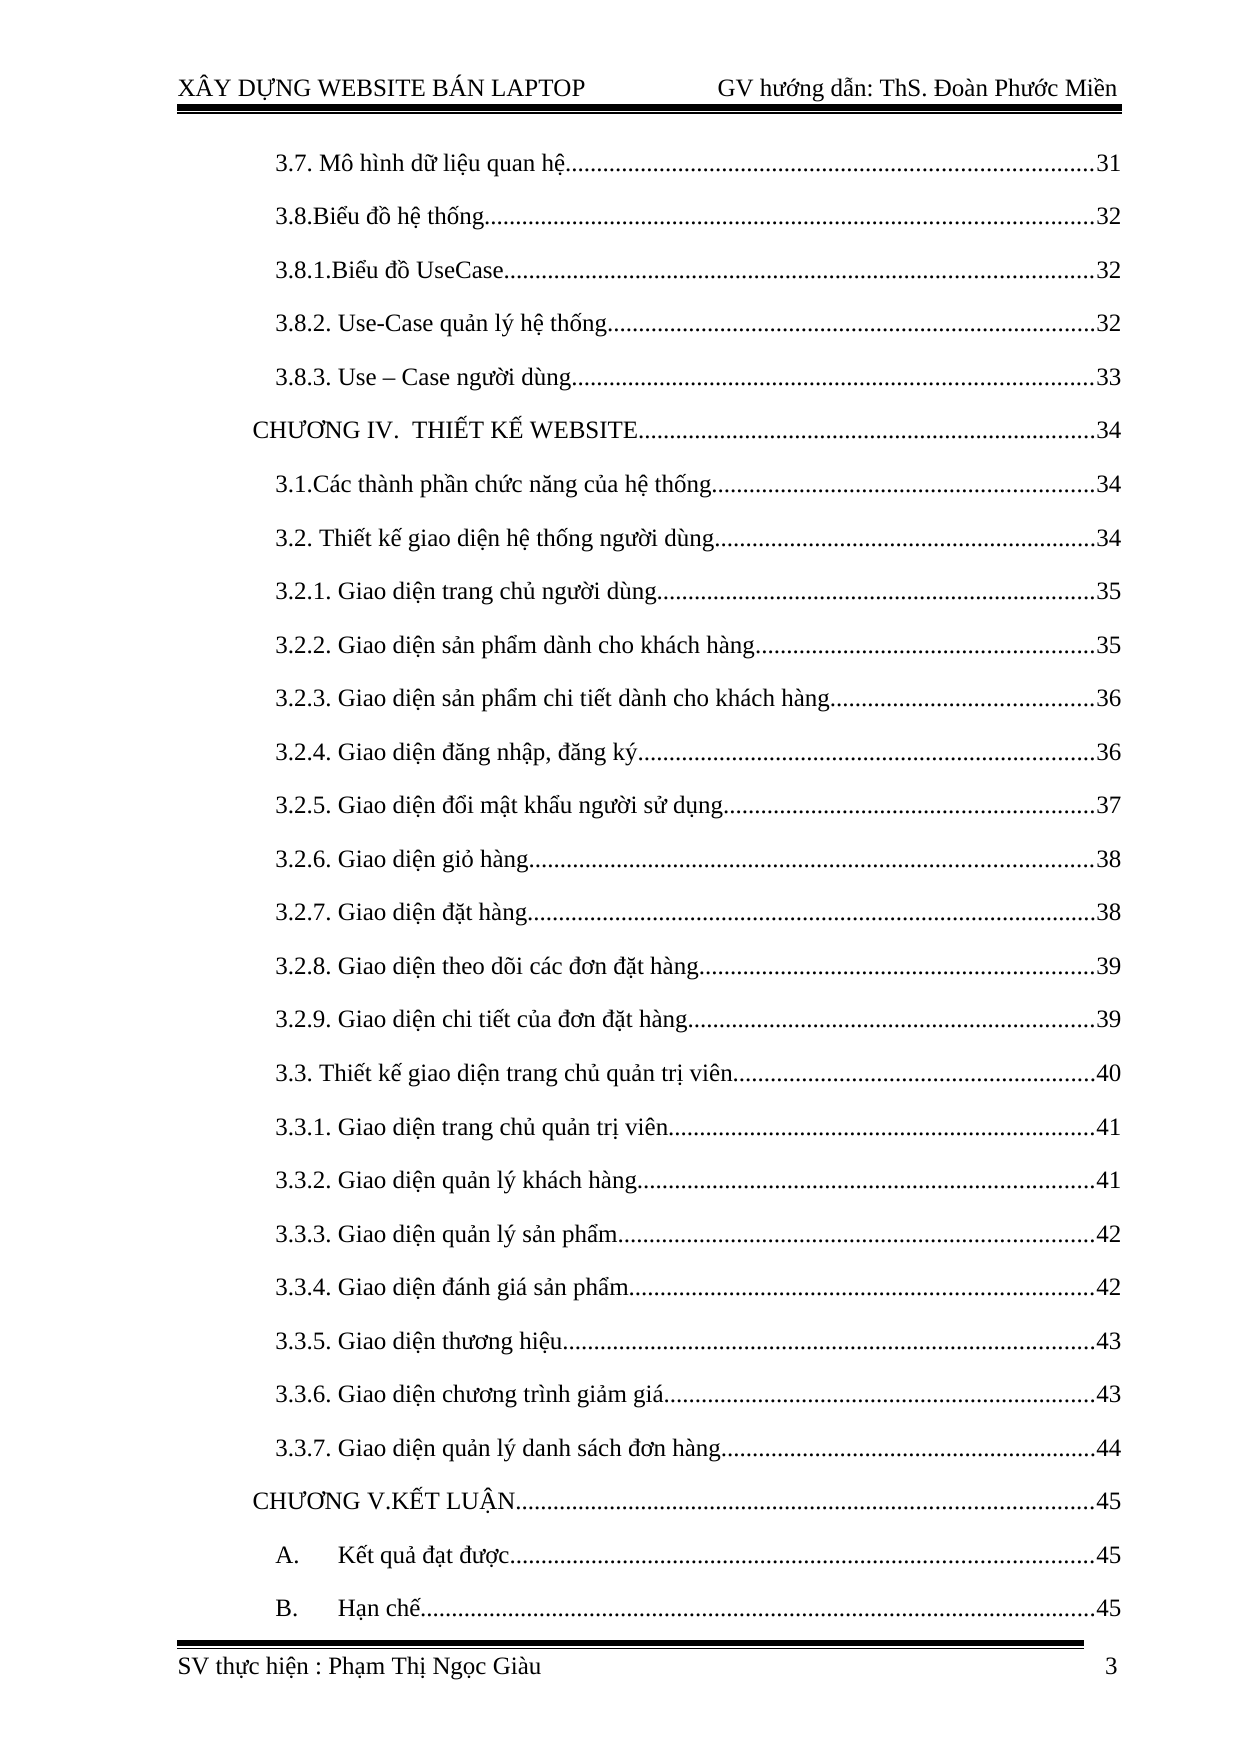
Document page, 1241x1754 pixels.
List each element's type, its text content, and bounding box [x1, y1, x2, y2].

text 3.8.1.Biểu đồ UseCase 32 [200, 255, 1122, 284]
text 3.2.8. Giao diện theo dõi các đơn đặt hàng 39 [200, 951, 1122, 980]
text 3.3. Thiết kế giao diện trang chủ quản trị viên 40 [200, 1058, 1122, 1087]
text 3.3.4. Giao diện đánh giá sản phẩm 42 [200, 1272, 1122, 1301]
text 3.3.6. Giao diện chương trình giảm giá 43 [200, 1379, 1122, 1408]
text 3.2.4. Giao diện đăng nhập, đăng ký 36 [200, 737, 1122, 766]
text 3.8.Biểu đồ hệ thống 32 [200, 201, 1122, 230]
text 3.2.9. Giao diện chi tiết của đơn đặt hàng 39 [200, 1004, 1122, 1033]
text 3.1.Các thành phần chức năng của hệ thống 34 [200, 469, 1122, 498]
text 3.3.3. Giao diện quản lý sản phẩm 42 [200, 1219, 1122, 1247]
text 3.2. Thiết kế giao diện hệ thống người dùng 34 [200, 523, 1122, 551]
text 3.8.3. Use – Case người dùng 33 [200, 362, 1122, 391]
text 3.2.2. Giao diện sản phẩm dành cho khách hàng 35 [200, 630, 1122, 658]
text 3.8.2. Use-Case quản lý hệ thống 32 [200, 308, 1122, 337]
text 3.2.6. Giao diện giỏ hàng 38 [200, 844, 1122, 873]
text 3.3.2. Giao diện quản lý khách hàng 41 [200, 1165, 1122, 1194]
text 3.2.5. Giao diện đổi mật khẩu người sử dụng 37 [200, 790, 1122, 819]
text A. Kết quả đạt được 45 [200, 1540, 1122, 1569]
text 3.3.7. Giao diện quản lý danh sách đơn hàng 44 [200, 1433, 1122, 1462]
text B. Hạn chế 45 [200, 1593, 1122, 1622]
text 3.3.1. Giao diện trang chủ quản trị viên 41 [200, 1112, 1122, 1140]
text CHƯƠNG V.KẾT LUẬN 45 [177, 1486, 1122, 1515]
text CHƯƠNG IV. THIẾT KẾ WEBSITE 34 [177, 416, 1122, 444]
text 3.3.5. Giao diện thương hiệu 43 [200, 1326, 1122, 1354]
text 3.2.3. Giao diện sản phẩm chi tiết dành cho khách hàng 36 [200, 683, 1122, 712]
text 3.7. Mô hình dữ liệu quan hệ 31 [200, 148, 1122, 177]
text 3.2.7. Giao diện đặt hàng 38 [200, 897, 1122, 926]
text 3.2.1. Giao diện trang chủ người dùng 35 [200, 576, 1122, 605]
